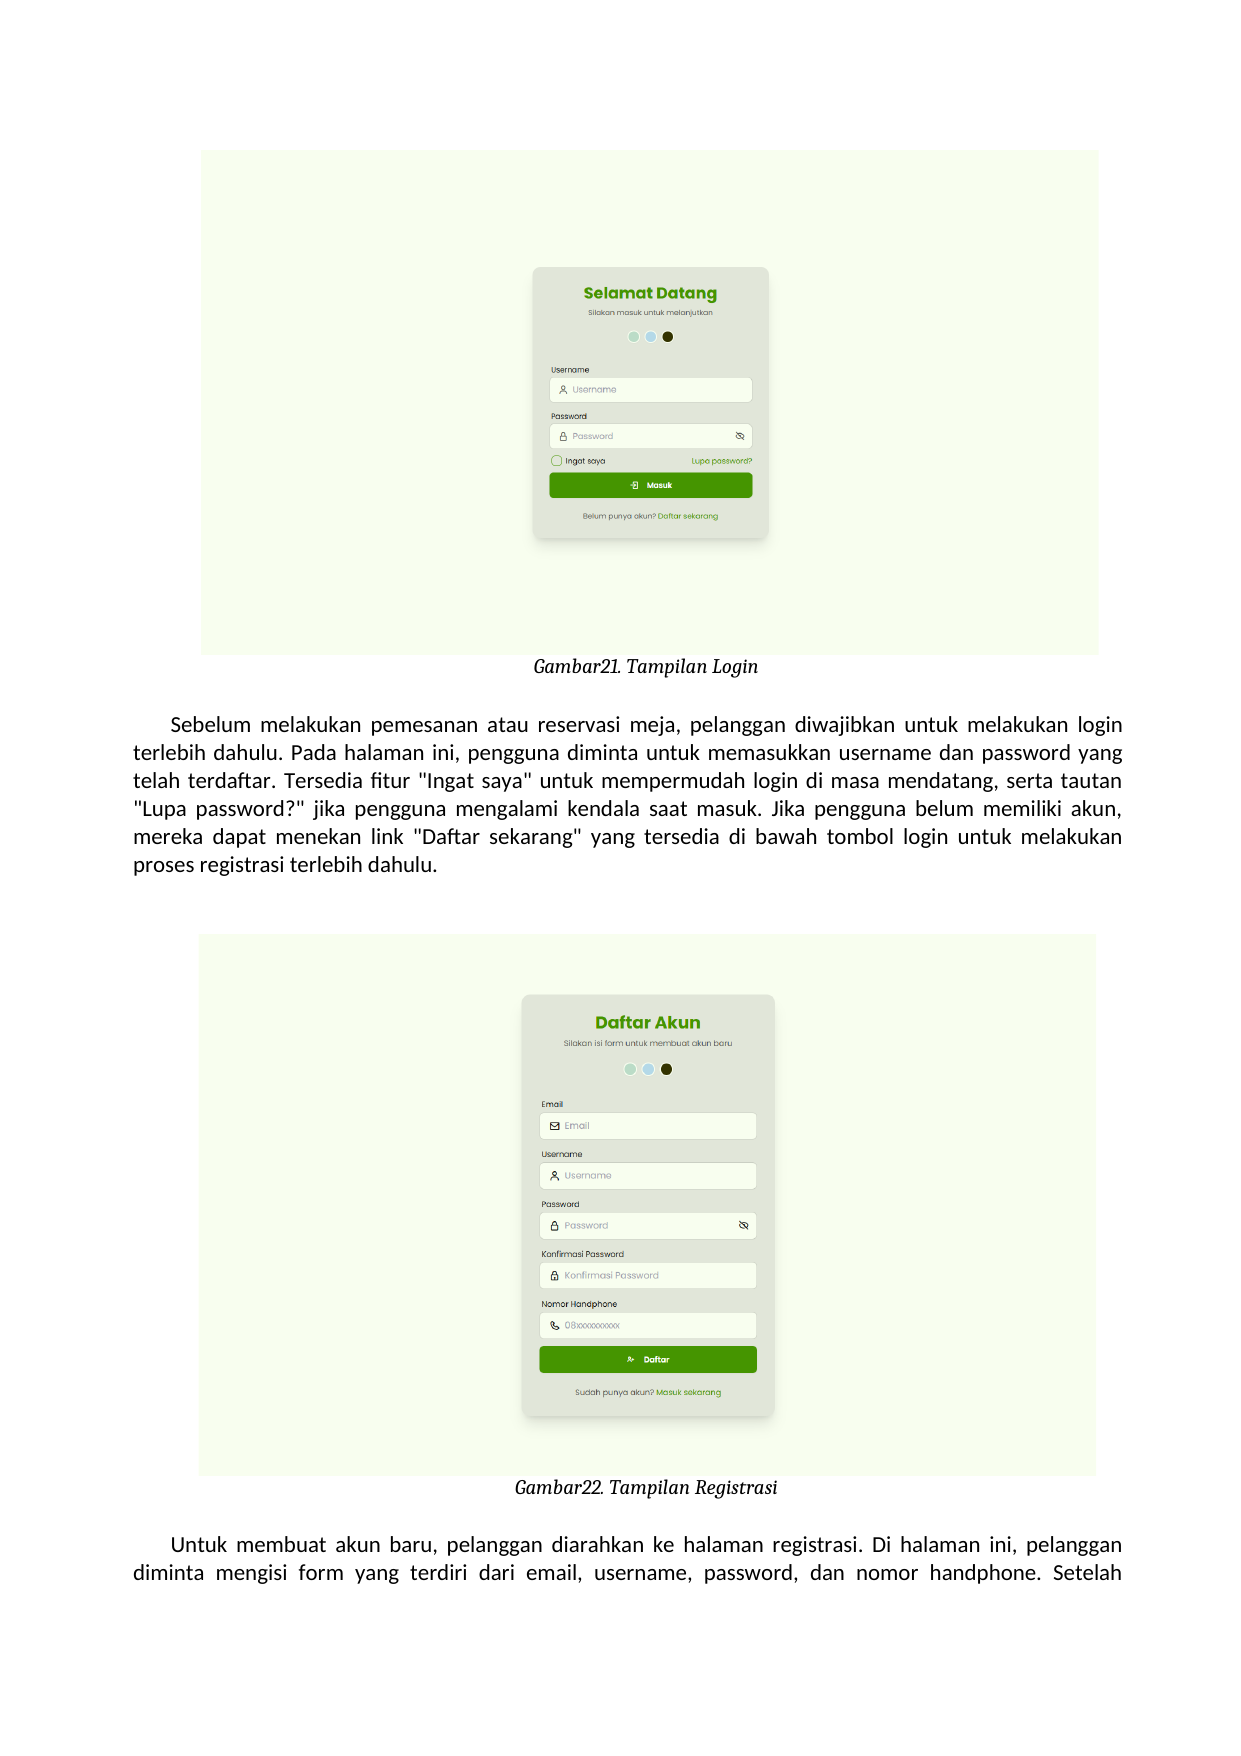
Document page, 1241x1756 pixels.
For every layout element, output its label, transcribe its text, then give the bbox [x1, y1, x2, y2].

picture [198, 934, 1097, 1476]
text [133, 1530, 1124, 1586]
text Sebelum melakukan pemesanan atau reservasi meja, pelanggan diwajibkan untuk melakukan login terlebih dahulu. Pada halaman ini, pengguna diminta untuk memasukkan username dan password yang telah terdaftar. Tersedia fitur "Ingat saya" untuk mempermudah login di masa mendatang, serta tautan "Lupa password?" jika pengguna mengalami kendala saat masuk. Jika pengguna belum memiliki akun, mereka dapat menekan link "Daftar sekarang" yang tersedia di bawah tombol login untuk melakukan proses registrasi terlebih dahulu. [133, 710, 1124, 878]
subtitle Gambar22. Tampilan Registrasi [170, 1475, 1124, 1499]
picture [201, 150, 1099, 655]
